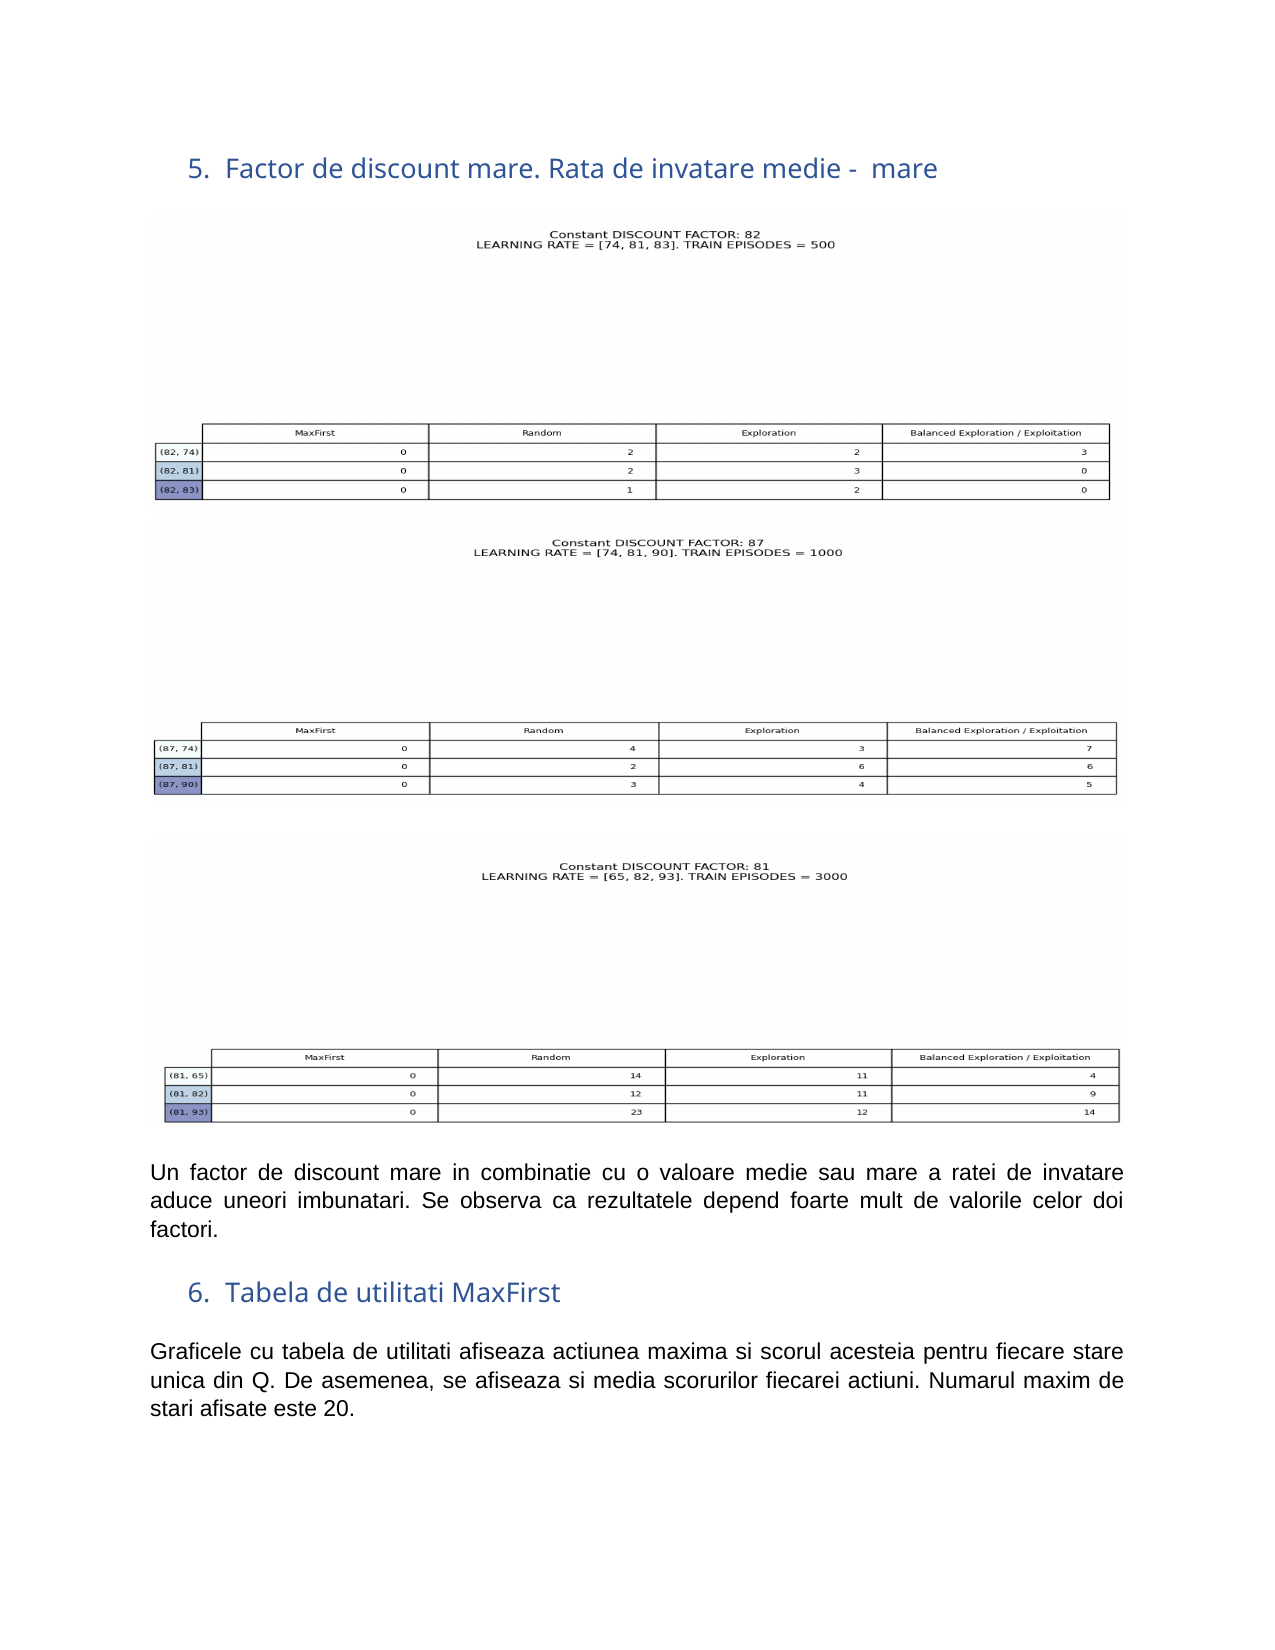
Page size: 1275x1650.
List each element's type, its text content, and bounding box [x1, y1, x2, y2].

picture [150, 214, 1125, 516]
text Un factor de discount mare in combinatie cu o valoare medie sau mare a ratei de invatare aduce uneori imbunatari. Se observa ca rezultatele depend foarte mult de valorile celor doi factori. [150, 1159, 1125, 1242]
subtitle Factor de discount mare. Rata de invatare medie - mare [187, 150, 1125, 187]
picture [150, 518, 1125, 805]
text Graficele cu tabela de utilitati afiseaza actiunea maxima si scorul acesteia pentru fiecare stare unica din Q. De asemenea, se afiseaza si media scorurilor fiecarei actiuni. Numarul maxim de stari afisate este 20. [150, 1338, 1125, 1421]
picture [150, 835, 1125, 1128]
subtitle Tabela de utilitati MaxFirst [187, 1273, 1125, 1310]
